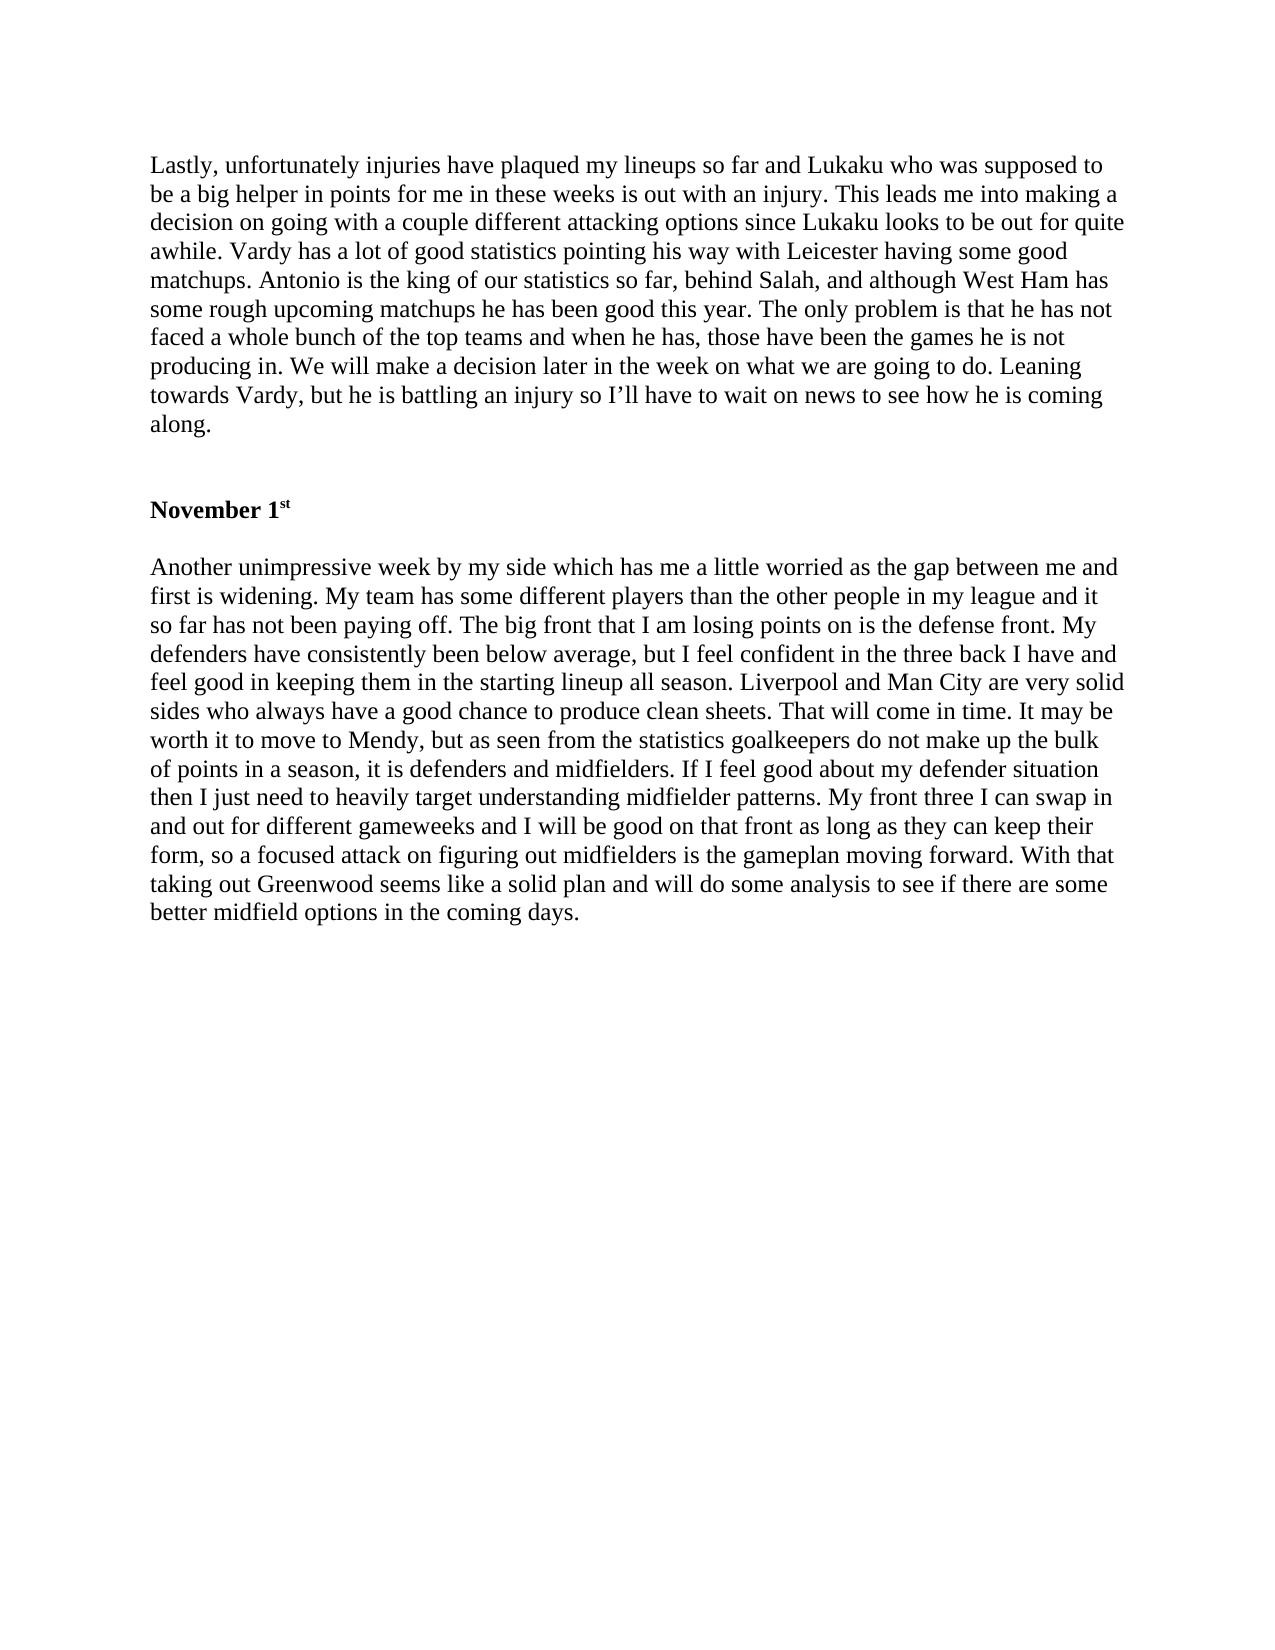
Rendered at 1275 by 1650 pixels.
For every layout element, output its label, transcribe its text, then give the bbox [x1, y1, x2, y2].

text Lastly, unfortunately injuries have plaqued my lineups so far and Lukaku who was supposed to be a big helper in points for me in these weeks is out with an injury. This leads me into making a decision on going with a couple different attacking options since Lukaku looks to be out for quite awhile. Vardy has a lot of good statistics pointing his way with Leicester having some good matchups. Antonio is the king of our statistics so far, behind Salah, and although West Ham has some rough upcoming matchups he has been good this year. The only problem is that he has not faced a whole bunch of the top teams and when he has, those have been the games he is not producing in. We will make a decision later in the week on what we are going to do. Leaning towards Vardy, but he is battling an injury so I’ll have to wait on news to see how he is coming along. [150, 150, 1125, 437]
text November 1st [150, 495, 1125, 524]
text Another unimpressive week by my side which has me a little worried as the gap between me and first is widening. My team has some different players than the other people in my league and it so far has not been paying off. The big front that I am losing points on is the defense front. My defenders have consistently been below average, but I feel confident in the three back I have and feel good in keeping them in the starting lineup all season. Liverpool and Man City are very solid sides who always have a good chance to produce clean sheets. That will come in time. It may be worth it to move to Mendy, but as seen from the statistics goalkeepers do not make up the bulk of points in a season, it is defenders and midfielders. If I feel good about my defender situation then I just need to heavily target understanding midfielder patterns. My front three I can swap in and out for different gameweeks and I will be good on that front as long as they can keep their form, so a focused attack on figuring out midfielders is the gameplan moving forward. With that taking out Greenwood seems like a solid plan and will do some analysis to see if there are some better midfield options in the coming days. [150, 552, 1125, 926]
